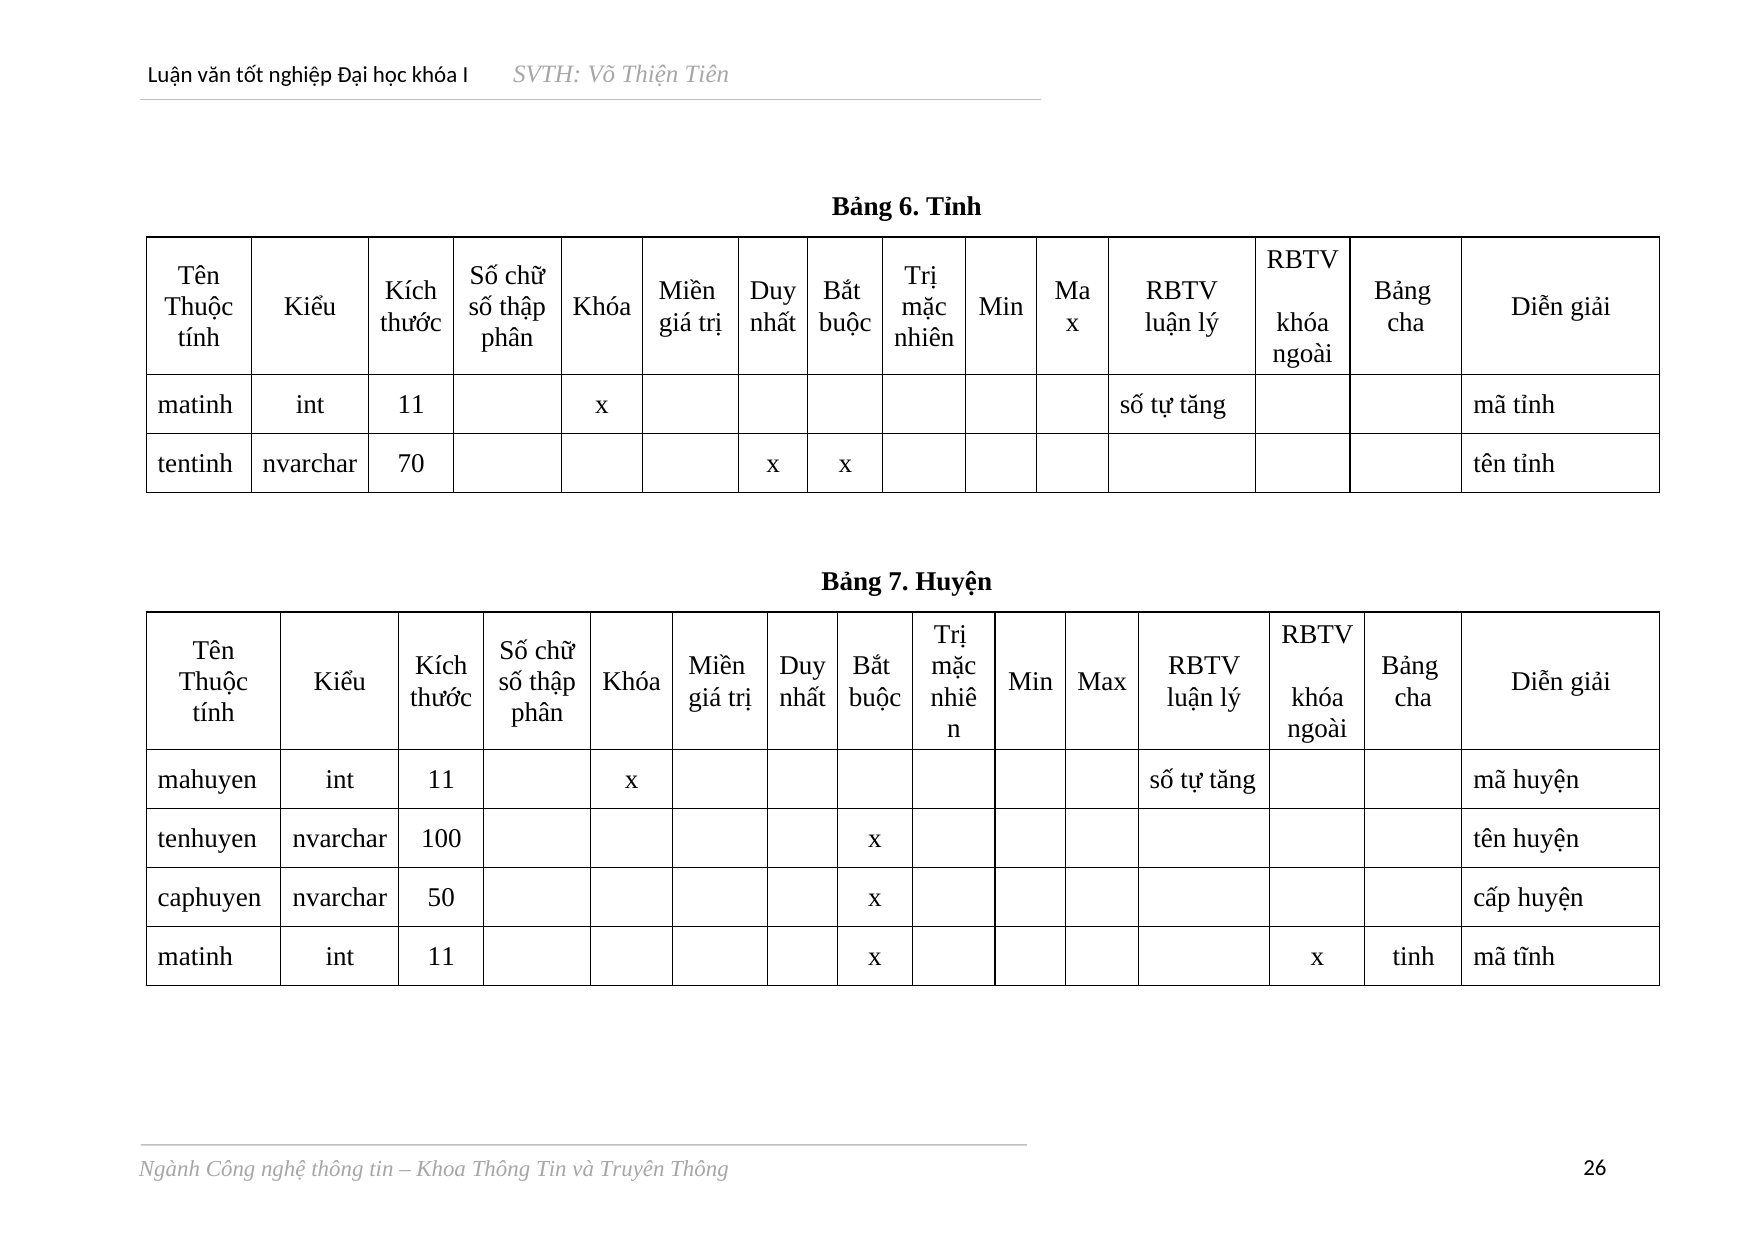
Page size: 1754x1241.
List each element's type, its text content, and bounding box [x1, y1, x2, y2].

table_header RBTV luận lý [1139, 613, 1269, 749]
table_cell [1351, 434, 1461, 492]
table_cell x [1270, 927, 1364, 985]
table_cell [996, 868, 1065, 926]
table_cell 11 [399, 927, 483, 985]
table_cell [1037, 434, 1108, 492]
table_header Kích thước [369, 238, 453, 374]
table_cell x [739, 434, 807, 492]
table_cell [673, 927, 767, 985]
table_header Bắt buộc [838, 613, 912, 749]
table_cell [768, 868, 837, 926]
table_cell [1037, 375, 1108, 433]
table_cell mã tĩnh [1462, 927, 1659, 985]
table_cell [1256, 434, 1349, 492]
table_cell [1365, 750, 1461, 808]
table_header Diễn giải [1462, 613, 1659, 749]
table_cell [913, 927, 994, 985]
table_cell x [562, 375, 642, 433]
table_cell [673, 868, 767, 926]
table_cell 50 [399, 868, 483, 926]
table_header Trị mặc nhiên [913, 613, 994, 749]
table_cell [1351, 375, 1461, 433]
table_cell [966, 434, 1036, 492]
table_header RBTV khóa ngoài [1256, 238, 1349, 374]
table_cell mahuyen [147, 750, 280, 808]
table_header Duy nhất [768, 613, 837, 749]
table_header Miền giá trị [673, 613, 767, 749]
table_header Min [966, 238, 1036, 374]
table_cell [1365, 868, 1461, 926]
table_cell [484, 868, 590, 926]
table_cell [454, 434, 561, 492]
table_cell [591, 868, 672, 926]
table_cell [1270, 750, 1364, 808]
table_cell [739, 375, 807, 433]
table_cell nvarchar [281, 868, 398, 926]
table_cell [1139, 809, 1269, 867]
table_cell nvarchar [252, 434, 368, 492]
table_cell số tự tăng [1109, 375, 1255, 433]
table_cell mã huyện [1462, 750, 1659, 808]
table_cell [1256, 375, 1349, 433]
table_cell [673, 809, 767, 867]
table_header Max [1037, 238, 1108, 374]
table_cell caphuyen [147, 868, 280, 926]
table_cell 11 [369, 375, 453, 433]
table_cell [484, 809, 590, 867]
table_cell [484, 927, 590, 985]
table_cell mã tỉnh [1462, 375, 1659, 433]
table_cell tentinh [147, 434, 251, 492]
table_header Kiểu [281, 613, 398, 749]
table_cell [768, 927, 837, 985]
table_header RBTV khóa ngoài [1270, 613, 1364, 749]
table_cell [883, 375, 965, 433]
table_cell [591, 927, 672, 985]
table_cell nvarchar [281, 809, 398, 867]
table_cell [562, 434, 642, 492]
table_header RBTV luận lý [1109, 238, 1255, 374]
text Bảng 6. Tỉnh [148, 190, 1606, 221]
table_cell tên huyện [1462, 809, 1659, 867]
table_header Số chữ số thập phân [484, 613, 590, 749]
table_cell int [252, 375, 368, 433]
table_header Bảng cha [1351, 238, 1461, 374]
table_cell [643, 434, 738, 492]
table_cell x [838, 927, 912, 985]
table_cell [808, 375, 882, 433]
table_header Khóa [591, 613, 672, 749]
table_cell [1066, 750, 1138, 808]
table_cell cấp huyện [1462, 868, 1659, 926]
table_cell matinh [147, 375, 251, 433]
table_cell x [808, 434, 882, 492]
table_cell [883, 434, 965, 492]
table_cell tinh [1365, 927, 1461, 985]
table_header Tên Thuộc tính [147, 238, 251, 374]
table_cell [1109, 434, 1255, 492]
table_cell [768, 809, 837, 867]
table_cell [591, 809, 672, 867]
table_header Duy nhất [739, 238, 807, 374]
table_header Kích thước [399, 613, 483, 749]
table_header Miền giá trị [643, 238, 738, 374]
table_cell matinh [147, 927, 280, 985]
table_cell [996, 809, 1065, 867]
table_cell [1066, 927, 1138, 985]
text Bảng 7. Huyện [148, 565, 1606, 596]
table_cell [673, 750, 767, 808]
table_header Bảng cha [1365, 613, 1461, 749]
table_cell tên tỉnh [1462, 434, 1659, 492]
table_cell 70 [369, 434, 453, 492]
table_header Khóa [562, 238, 642, 374]
table_cell x [838, 868, 912, 926]
table_cell [913, 809, 994, 867]
table_header Số chữ số thập phân [454, 238, 561, 374]
table_cell int [281, 750, 398, 808]
table_cell [1270, 868, 1364, 926]
table_cell [1270, 809, 1364, 867]
table_cell x [838, 809, 912, 867]
table_header Diễn giải [1462, 238, 1659, 374]
table_cell [454, 375, 561, 433]
table_cell [913, 868, 994, 926]
table_cell [484, 750, 590, 808]
table_cell 100 [399, 809, 483, 867]
table_cell [643, 375, 738, 433]
table_cell [838, 750, 912, 808]
table_cell [913, 750, 994, 808]
table_cell [966, 375, 1036, 433]
table_cell tenhuyen [147, 809, 280, 867]
table_cell [1139, 868, 1269, 926]
table_cell 11 [399, 750, 483, 808]
table_header Max [1066, 613, 1138, 749]
table_cell x [591, 750, 672, 808]
table_header Kiểu [252, 238, 368, 374]
table_cell [1066, 868, 1138, 926]
table_header Min [996, 613, 1065, 749]
table_header Tên Thuộc tính [147, 613, 280, 749]
table_cell int [281, 927, 398, 985]
table_cell [1139, 927, 1269, 985]
table_cell [768, 750, 837, 808]
table_cell [996, 750, 1065, 808]
table_cell [1066, 809, 1138, 867]
table_header Trị mặc nhiên [883, 238, 965, 374]
table_cell [1365, 809, 1461, 867]
table_cell [996, 927, 1065, 985]
table_header Bắt buộc [808, 238, 882, 374]
table_cell số tự tăng [1139, 750, 1269, 808]
